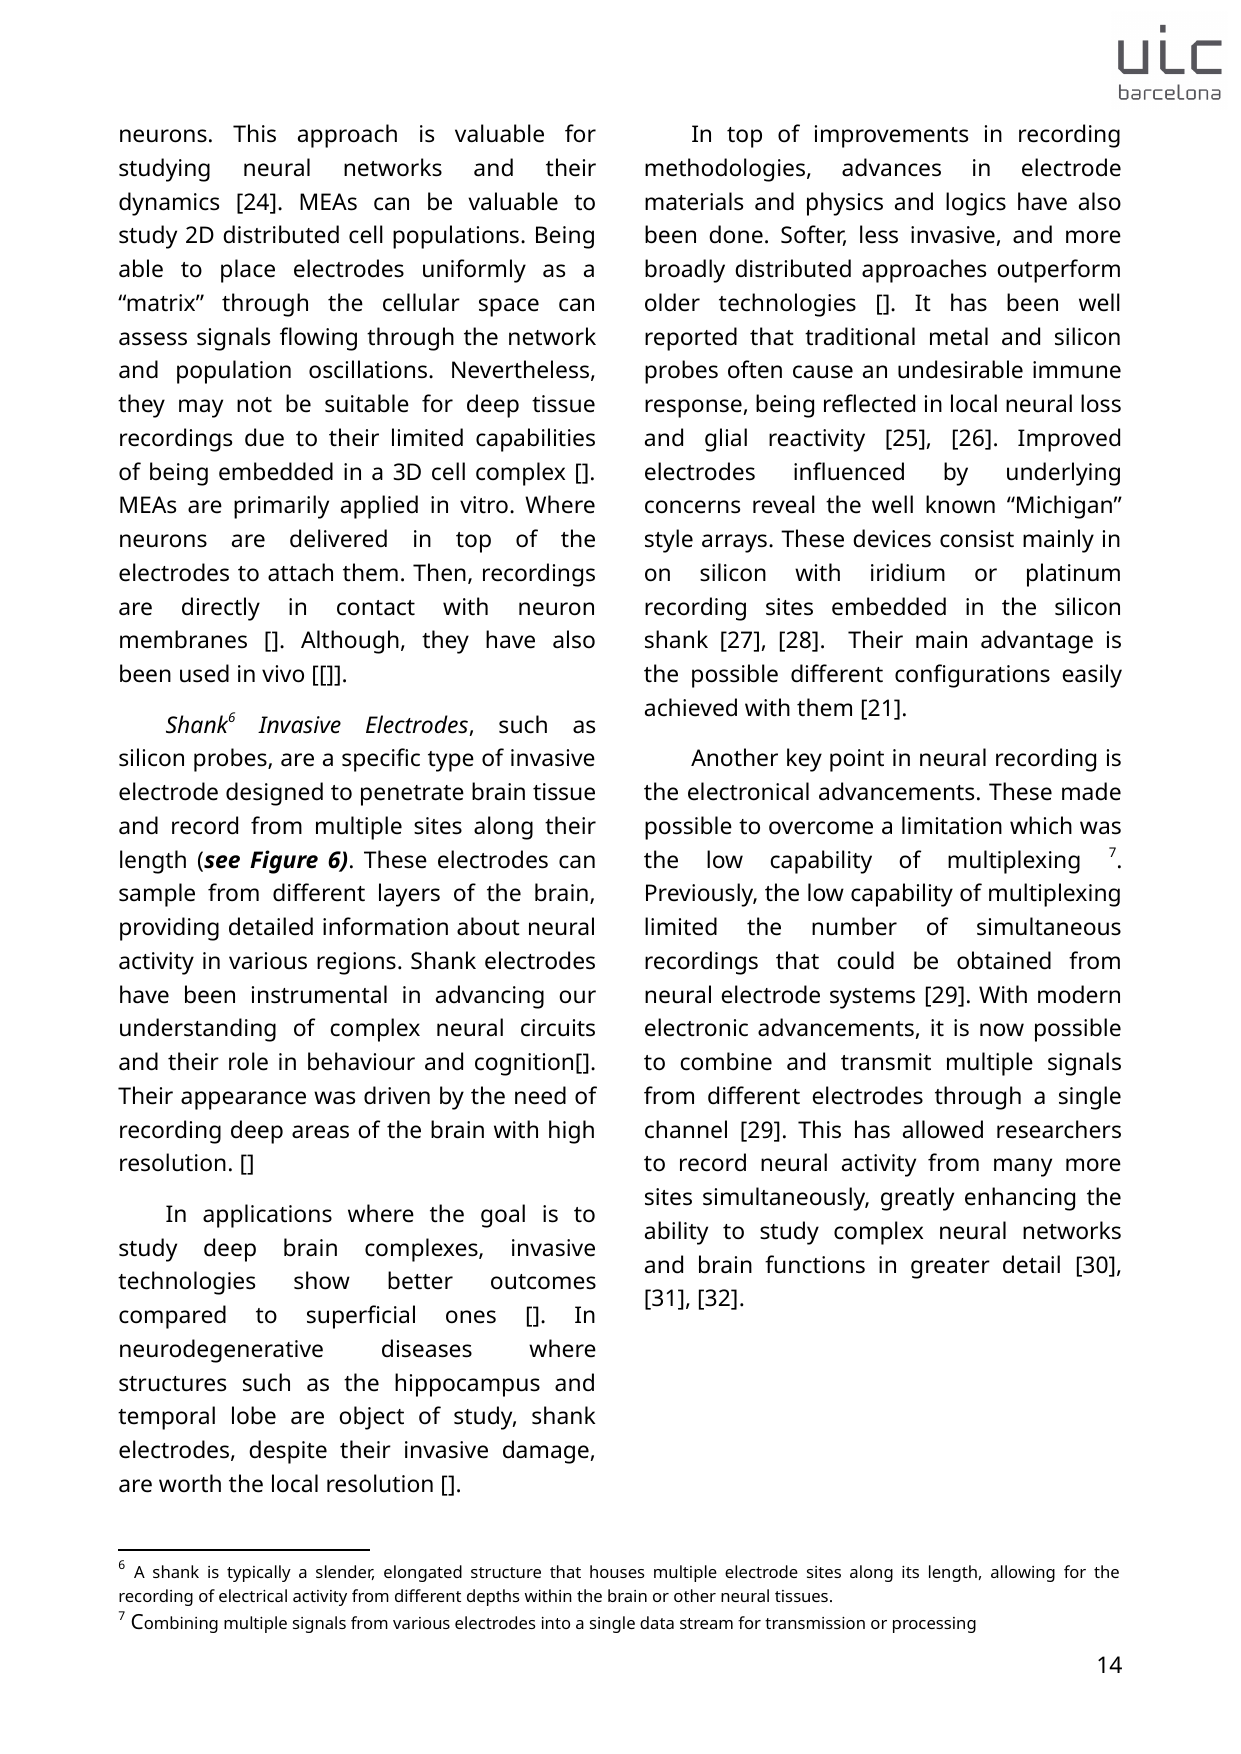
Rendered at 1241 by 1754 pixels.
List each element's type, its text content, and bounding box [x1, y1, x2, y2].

text Shank Invasive Electrodes, such as silicon probes, are a specific type of invasive electrode designed to penetrate brain tissue and record from multiple sites along their length (see Figure 6). These electrodes can sample from different layers of the brain, providing detailed information about neural activity in various regions. Shank electrodes have been instrumental in advancing our understanding of complex neural circuits and their role in behaviour and cognition[]. Their appearance was driven by the need of recording deep areas of the brain with high resolution. [] [118, 708, 596, 1178]
text In applications where the goal is to study deep brain complexes, invasive technologies show better outcomes compared to superficial ones []. In neurodegenerative diseases where structures such as the hippocampus and temporal lobe are object of study, shank electrodes, despite their invasive damage, are worth the local resolution []. [118, 1198, 596, 1499]
picture [1110, 11, 1229, 110]
text In top of improvements in recording methodologies, advances in electrode materials and physics and logics have also been done. Softer, less invasive, and more broadly distributed approaches outperform older technologies []. It has been well reported that traditional metal and silicon probes often cause an undesirable immune response, being reflected in local neural loss and glial reactivity . Improved electrodes influenced by underlying concerns reveal the well known “Michigan” style arrays. These devices consist mainly in on silicon with iridium or platinum recording sites embedded in the silicon shank. Their main advantage is the possible different configurations easily achieved with them . [644, 118, 1122, 723]
text Another key point in neural recording is the electronical advancements. These made possible to overcome a limitation which was the low capability of multiplexing . Previously, the low capability of multiplexing limited the number of simultaneous recordings that could be obtained from neural electrode systems . With modern electronic advancements, it is now possible to combine and transmit multiple signals from different electrodes through a single channel. This has allowed researchers to record neural activity from many more sites simultaneously, greatly enhancing the ability to study complex neural networks and brain functions in greater detail . [644, 742, 1122, 1313]
